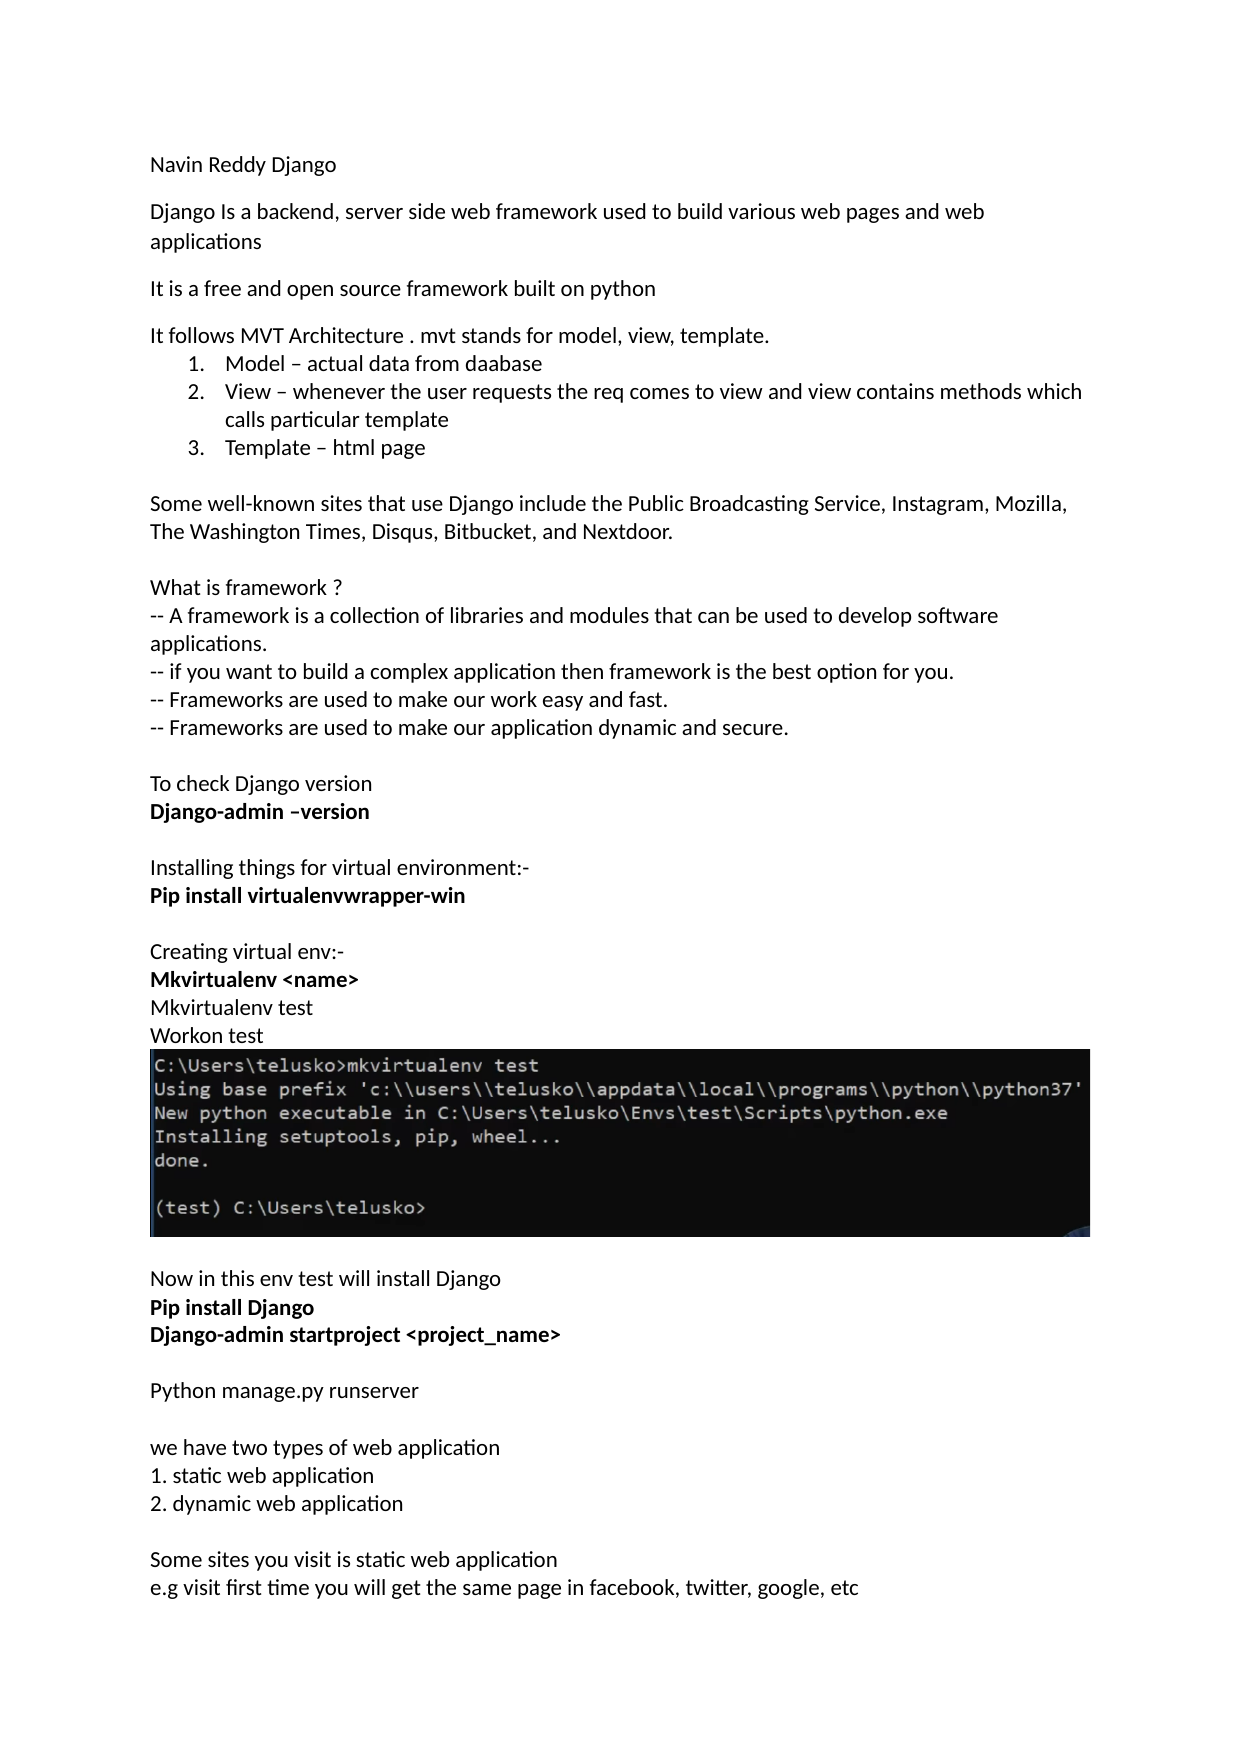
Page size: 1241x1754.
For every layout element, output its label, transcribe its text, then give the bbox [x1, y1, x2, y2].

list Template – html page [187, 433, 1090, 461]
text we have two types of web application [150, 1433, 1090, 1461]
text What is framework ? [150, 573, 1090, 601]
text Django Is a backend, server side web framework used to build various web pages and web applications [150, 197, 1090, 255]
list View – whenever the user requests the req comes to view and view contains methods which calls particular template [187, 377, 1090, 433]
text Navin Reddy Django [150, 150, 1090, 178]
text 1. static web application [150, 1461, 1090, 1489]
text 2. dynamic web application [150, 1489, 1090, 1517]
text Workon test [150, 1021, 1090, 1049]
text -- Frameworks are used to make our application dynamic and secure. [150, 713, 1090, 741]
text Pip install virtualenvwrapper-win [150, 881, 1090, 909]
text -- if you want to build a complex application then framework is the best option for you. [150, 657, 1090, 685]
text Creating virtual env:- [150, 937, 1090, 965]
text It follows MVT Architecture . mvt stands for model, view, template. [150, 321, 1090, 349]
text Some well-known sites that use Django include the Public Broadcasting Service, Instagram, Mozilla, The Washington Times, Disqus, Bitbucket, and Nextdoor. [150, 489, 1090, 545]
text Installing things for virtual environment:- [150, 853, 1090, 881]
text -- A framework is a collection of libraries and modules that can be used to develop software applications. [150, 601, 1090, 657]
text Mkvirtualenv test [150, 993, 1090, 1021]
text It is a free and open source framework built on python [150, 274, 1090, 302]
text Mkvirtualenv <name> [150, 965, 1090, 993]
text Django-admin startproject <project_name> [150, 1321, 1090, 1349]
text To check Django version [150, 769, 1090, 797]
text Pip install Django [150, 1293, 1090, 1321]
text Some sites you visit is static web application [150, 1545, 1090, 1573]
text -- Frameworks are used to make our work easy and fast. [150, 685, 1090, 713]
picture [150, 1049, 1091, 1237]
text Django-admin –version [150, 797, 1090, 825]
text Python manage.py runserver [150, 1377, 1090, 1405]
text e.g visit first time you will get the same page in facebook, twitter, google, etc [150, 1573, 1090, 1601]
list Model – actual data from daabase [187, 349, 1090, 377]
text Now in this env test will install Django [150, 1264, 1090, 1293]
